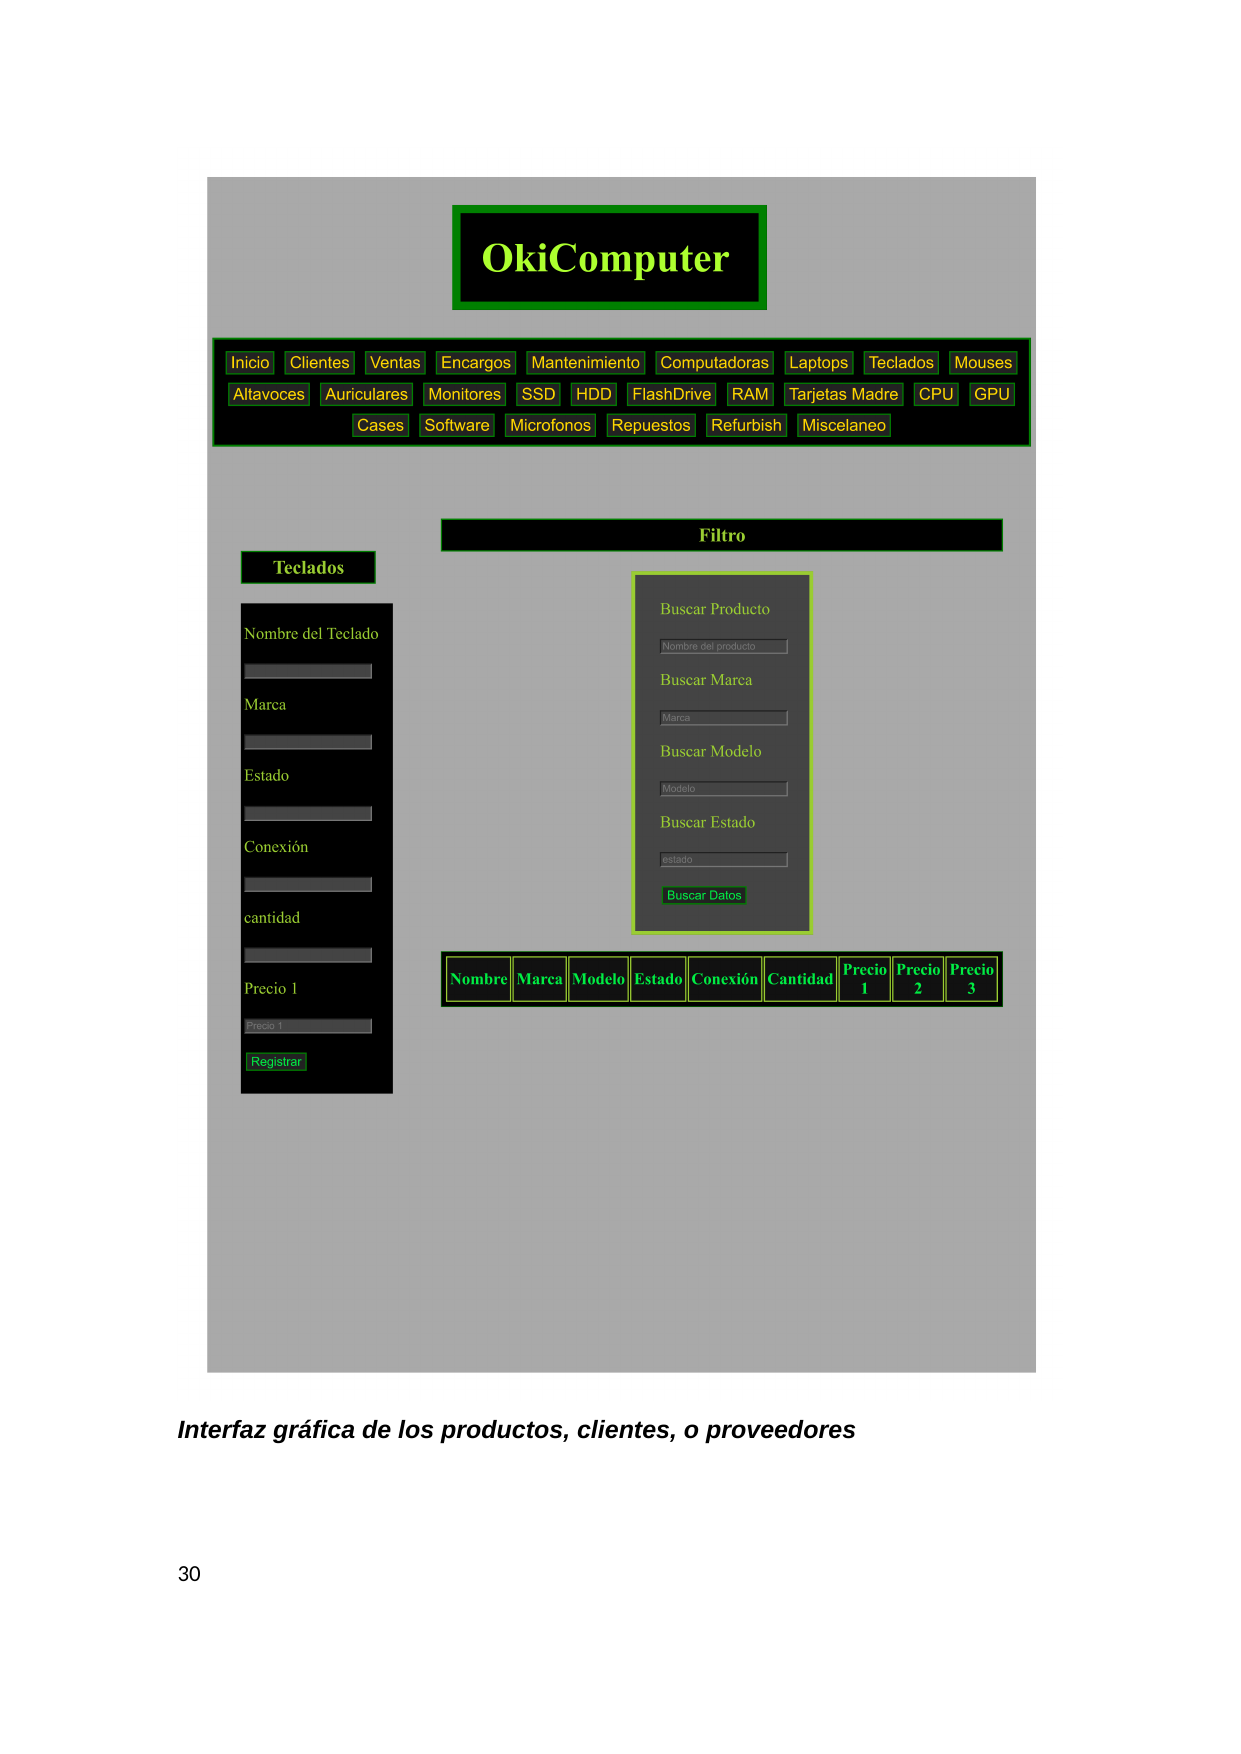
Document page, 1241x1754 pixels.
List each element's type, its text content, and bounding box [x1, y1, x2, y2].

text Interfaz gráfica de los productos, clientes, o proveedores [177, 1401, 1063, 1443]
